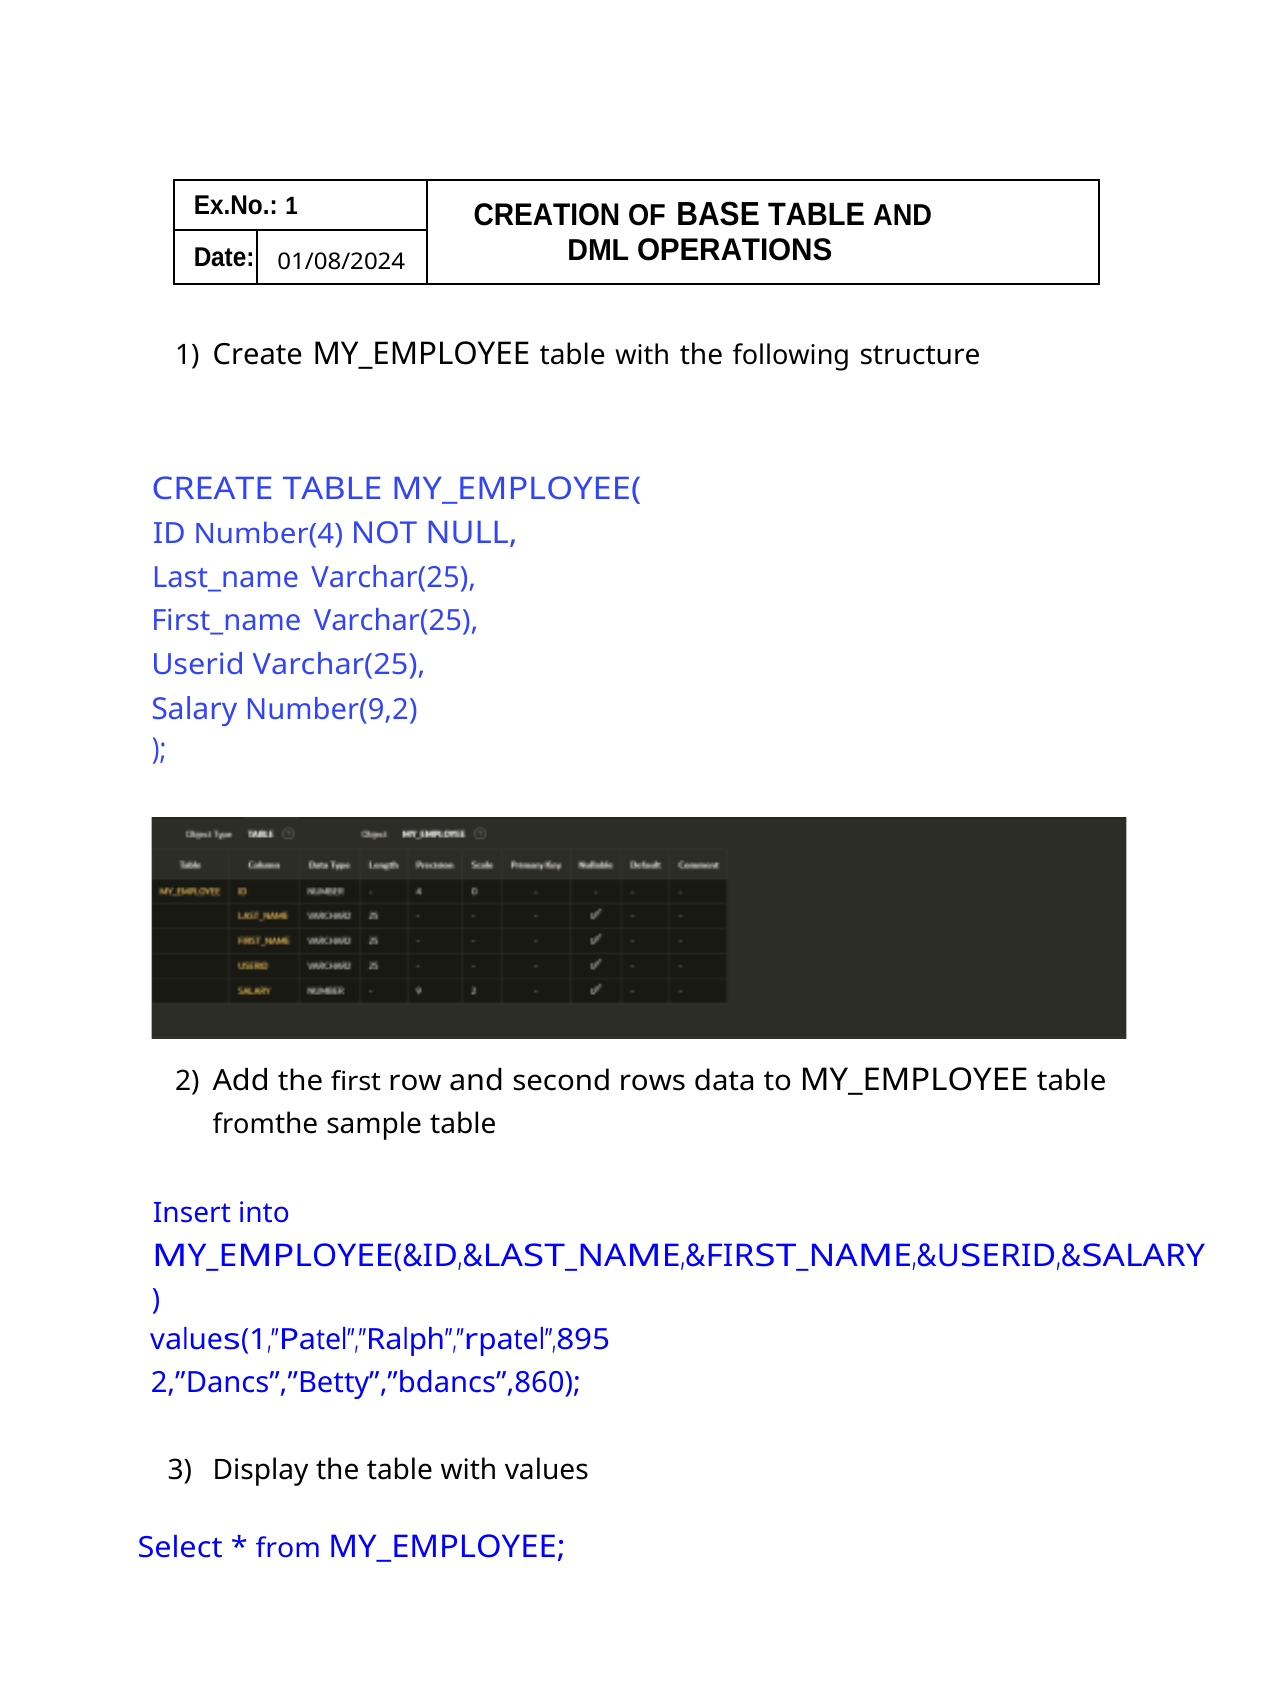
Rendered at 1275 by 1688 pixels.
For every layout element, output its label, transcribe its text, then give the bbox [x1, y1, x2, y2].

list Create MY_EMPLOYEE table with the following structure [175, 331, 1225, 373]
text ) [152, 1278, 1225, 1318]
table_header Ex.No.: 1 [175, 181, 426, 228]
table_cell 01/08/2024 [258, 231, 426, 283]
text Insert into [153, 1193, 1225, 1231]
list Display the table with values [167, 1449, 1225, 1488]
text fromthe sample table [212, 1103, 1225, 1142]
text Select * from MY_EMPLOYEE; [137, 1524, 1225, 1567]
text ID Number(4) NOT NULL, [153, 510, 1225, 552]
text values(1,”Patel”,”Ralph”,”rpatel”,895 [150, 1318, 1225, 1358]
text CREATE TABLE MY_EMPLOYEE( [151, 466, 1225, 508]
text MY_EMPLOYEE(&ID,&LAST_NAME,&FIRST_NAME,&USERID,&SALARY [152, 1233, 1225, 1276]
table_header CREATION OF BASE TABLE AND DML OPERATIONS [428, 181, 1098, 283]
text 2,”Dancs”,”Betty”,”bdancs”,860); [151, 1362, 1225, 1401]
picture [151, 817, 1127, 1039]
table_cell Date: [175, 231, 256, 283]
text Last_name Varchar(25), First_name Varchar(25), Userid Varchar(25), Salary Number(9,2) [151, 556, 486, 728]
text ); [152, 732, 1225, 766]
